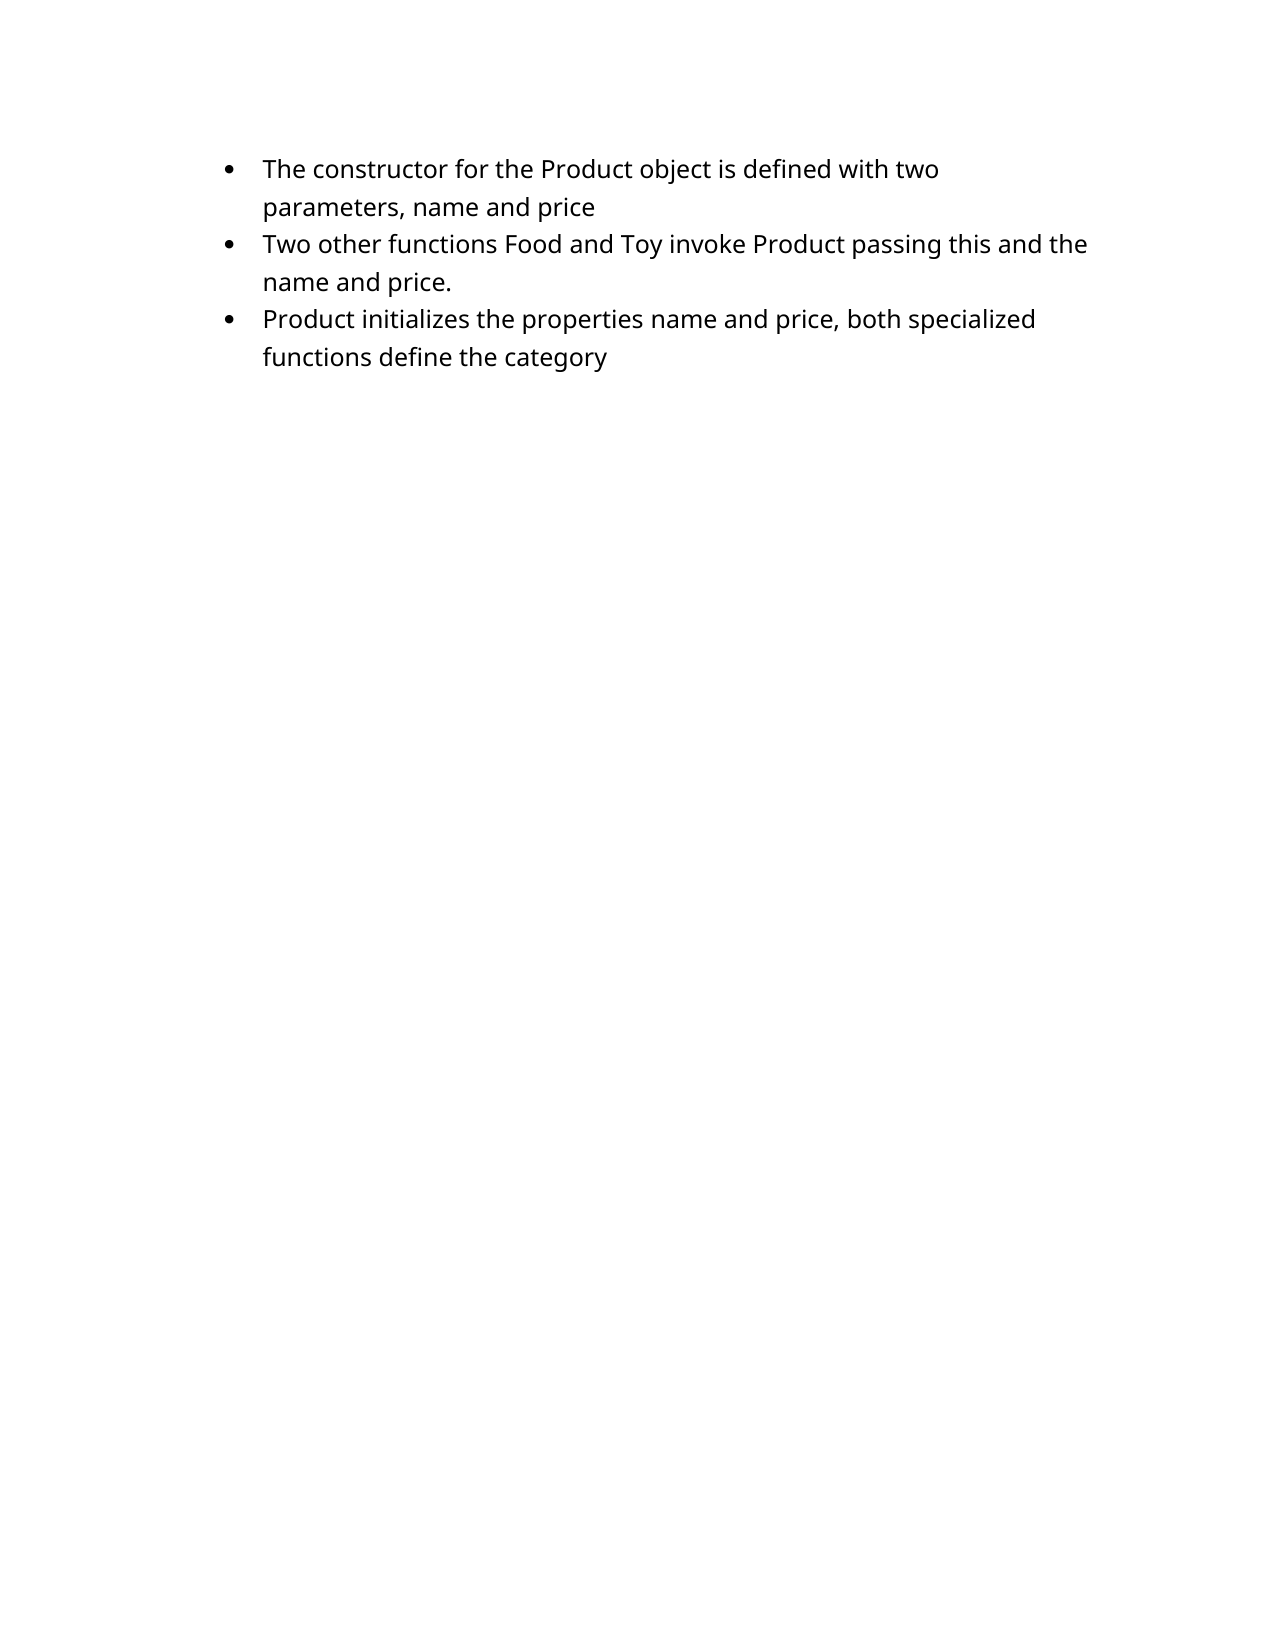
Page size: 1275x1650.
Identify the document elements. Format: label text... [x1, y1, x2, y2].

text The constructor for the Product object is defined with two parameters, name and price [225, 150, 1125, 225]
list Product initializes the properties name and price, both specialized functions define the category [225, 300, 1125, 375]
list Two other functions Food and Toy invoke Product passing this and the name and price. [225, 225, 1125, 300]
